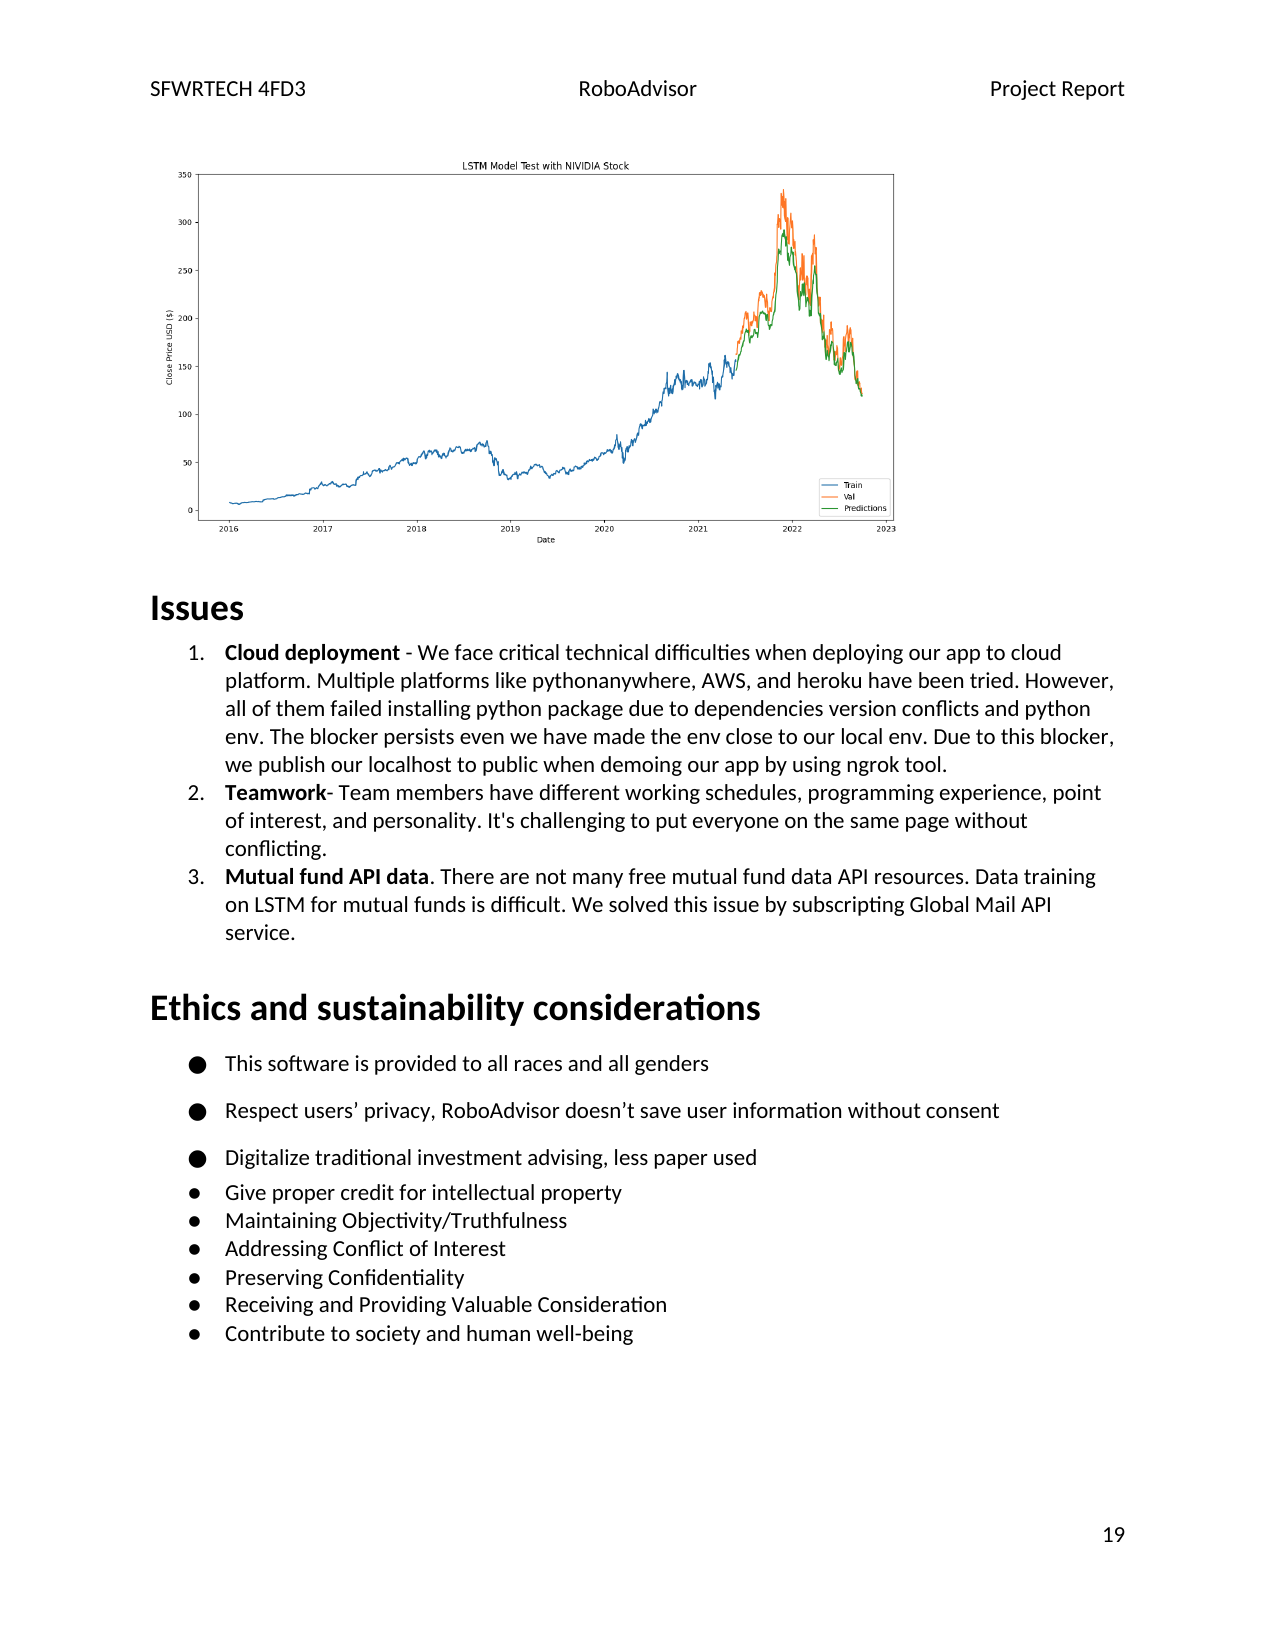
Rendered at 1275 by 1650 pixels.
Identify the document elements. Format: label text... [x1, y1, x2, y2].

list Maintaining Objectivity/Truthfulness [187, 1207, 1125, 1234]
list Respect users’ privacy, RoboAdvisor doesn’t save user information without consent [187, 1084, 1125, 1132]
list Mutual fund API data. There are not many free mutual fund data API resources. Data training on LSTM for mutual funds is difficult. We solved this issue by subscripting Global Mail API service. [187, 862, 1125, 946]
list Preserving Confidentiality [187, 1263, 1125, 1291]
list Contribute to society and human well-being [187, 1319, 1125, 1347]
list Teamwork- Team members have different working schedules, programming experience, point of interest, and personality. It's challenging to put everyone on the same page without conflicting. [187, 778, 1125, 862]
list Cloud deployment - We face critical technical difficulties when deploying our app to cloud platform. Multiple platforms like pythonanywhere, AWS, and heroku have been tried. However, all of them failed installing python package due to dependencies version conflicts and python env. The blocker persists even we have made the env close to our local env. Due to this blocker, we publish our localhost to public when demoing our app by using ngrok tool. [187, 638, 1125, 778]
list This software is provided to all races and all genders [187, 1038, 1125, 1084]
list Give proper credit for intellectual property [187, 1178, 1125, 1207]
picture [150, 150, 899, 546]
list Receiving and Providing Valuable Consideration [187, 1291, 1125, 1319]
list Digitalize traditional investment advising, less paper used [187, 1132, 1125, 1178]
subtitle Issues [150, 583, 1125, 629]
subtitle Ethics and sustainability considerations [150, 983, 1125, 1029]
list Addressing Conflict of Interest [187, 1234, 1125, 1263]
